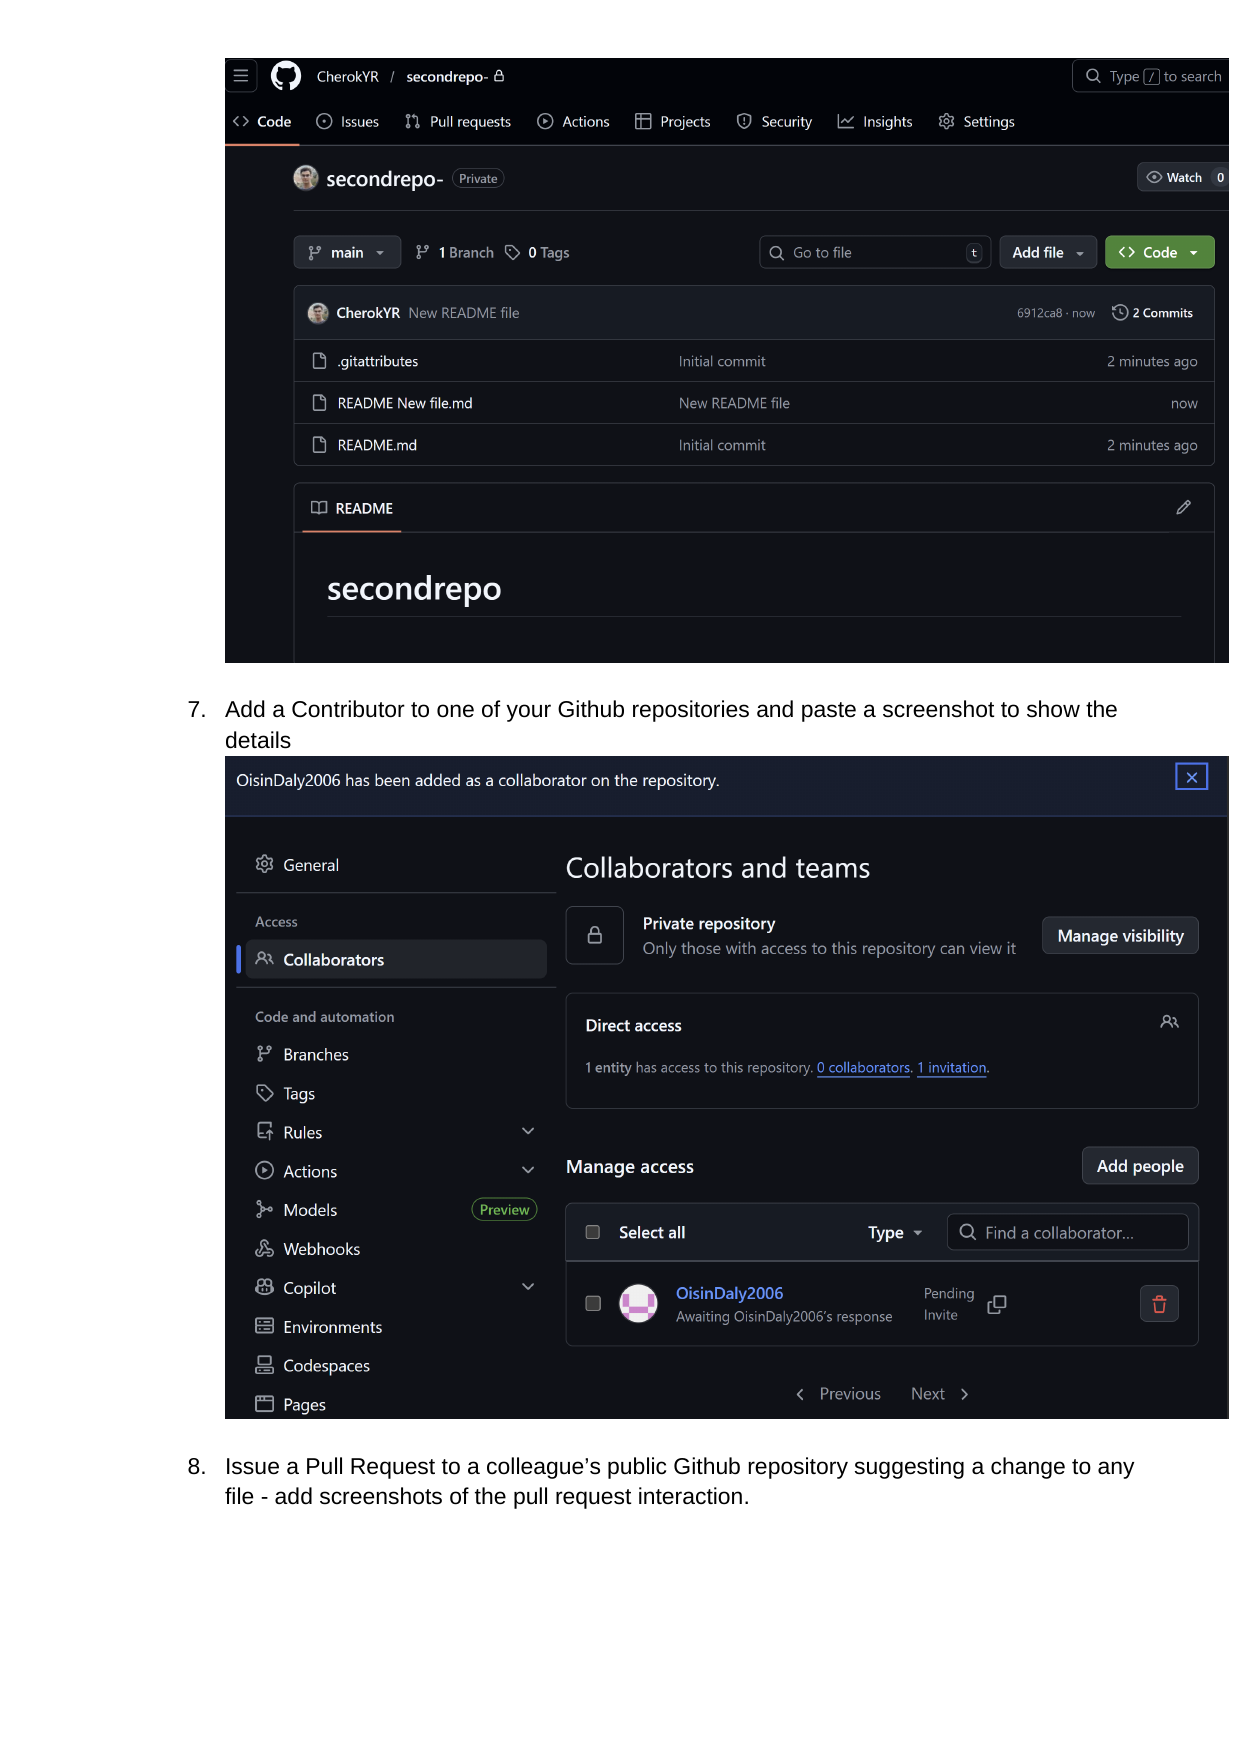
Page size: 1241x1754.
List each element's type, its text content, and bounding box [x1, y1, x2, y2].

picture [225, 756, 1229, 1419]
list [187, 59, 1153, 693]
list Issue a Pull Request to a colleague’s public Github repository suggesting a change to any file - add screenshots of the pull request interaction. [187, 1453, 1153, 1509]
picture [225, 58, 1229, 663]
